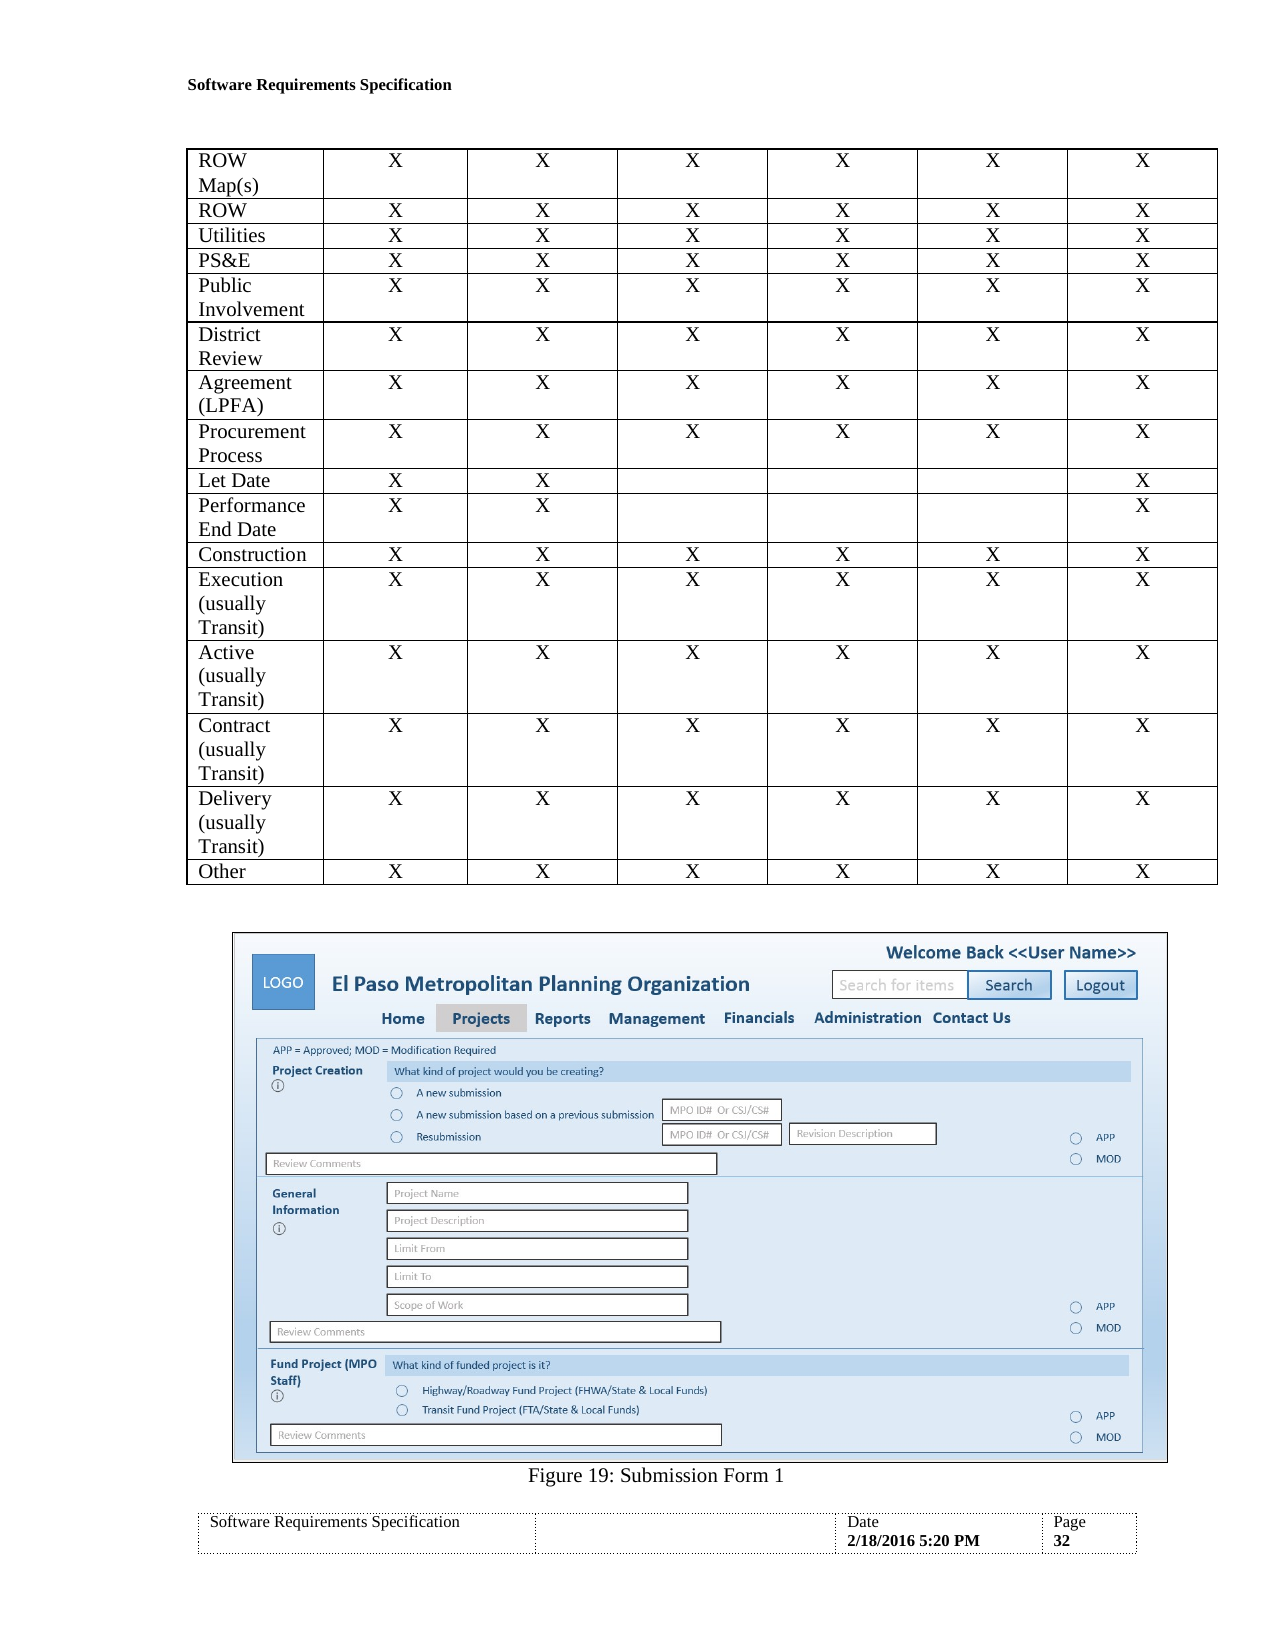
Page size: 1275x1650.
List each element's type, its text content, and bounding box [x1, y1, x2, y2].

table_cell Procurement Process [188, 420, 323, 468]
table_cell X [618, 787, 767, 858]
table_cell Let Date [188, 469, 323, 493]
table_cell X [1068, 714, 1217, 786]
table_cell X [768, 543, 917, 567]
table_cell [618, 494, 767, 542]
table_cell X [618, 249, 767, 272]
table_cell X [324, 494, 467, 542]
table_cell X [618, 371, 767, 419]
table_cell Agreement (LPFA) [188, 371, 323, 419]
table_cell X [918, 568, 1067, 640]
table_cell X [1068, 641, 1217, 713]
table_cell X [468, 714, 617, 786]
table_cell X [618, 543, 767, 567]
table_cell X [768, 274, 917, 321]
table_header X [324, 150, 467, 197]
table_cell Utilities [188, 224, 323, 247]
table_cell [768, 494, 917, 542]
table_cell X [1068, 224, 1217, 247]
table_header X [918, 150, 1067, 197]
table_cell X [324, 469, 467, 493]
table_header [536, 1513, 836, 1552]
table_cell X [324, 641, 467, 713]
table_cell X [918, 543, 1067, 567]
table_cell X [468, 323, 617, 370]
table_cell X [918, 371, 1067, 419]
table_header X [768, 150, 917, 197]
table_cell X [1068, 860, 1217, 884]
table_cell X [1068, 420, 1217, 468]
table_cell X [468, 420, 617, 468]
table_cell ROW [188, 199, 323, 222]
table_cell X [618, 860, 767, 884]
table_cell X [324, 543, 467, 567]
table_cell X [918, 249, 1067, 272]
table_cell X [918, 641, 1067, 713]
table_cell X [918, 323, 1067, 370]
table_cell X [1068, 371, 1217, 419]
table_cell [918, 469, 1067, 493]
table_header X [618, 150, 767, 197]
table_cell X [768, 787, 917, 858]
table_cell X [324, 274, 467, 321]
table_cell Performance End Date [188, 494, 323, 542]
table_cell X [1068, 274, 1217, 321]
table_cell X [324, 224, 467, 247]
picture [233, 933, 1167, 1462]
table_cell X [768, 420, 917, 468]
table_cell X [324, 371, 467, 419]
table_cell X [324, 860, 467, 884]
table_cell X [1068, 568, 1217, 640]
table_cell X [618, 420, 767, 468]
table_cell [618, 469, 767, 493]
table_cell PS&E [188, 249, 323, 272]
table_cell X [468, 494, 617, 542]
table_cell X [324, 249, 467, 272]
text Figure 19: Submission Form 1 [525, 1463, 787, 1487]
table_cell X [1068, 249, 1217, 272]
table_cell District Review [188, 323, 323, 370]
table_cell Contract (usually Transit) [188, 714, 323, 786]
table_cell X [918, 199, 1067, 222]
table_cell X [1068, 199, 1217, 222]
table_cell X [768, 224, 917, 247]
table_cell X [324, 568, 467, 640]
table_cell X [468, 543, 617, 567]
table_cell X [918, 224, 1067, 247]
table_cell X [768, 568, 917, 640]
table_cell Other [188, 860, 323, 884]
table_cell X [618, 199, 767, 222]
table_cell X [1068, 323, 1217, 370]
table_cell X [618, 641, 767, 713]
table_cell X [468, 787, 617, 858]
table_cell X [918, 860, 1067, 884]
table_cell X [1068, 494, 1217, 542]
table_cell Public Involvement [188, 274, 323, 321]
table_cell X [1068, 469, 1217, 493]
table_cell X [618, 568, 767, 640]
table_cell X [468, 371, 617, 419]
table_header Page 32 [1042, 1513, 1136, 1552]
table_cell X [768, 199, 917, 222]
table_cell X [768, 371, 917, 419]
table_header Software Requirements Specification [198, 1513, 536, 1552]
table_cell X [1068, 543, 1217, 567]
table_cell X [468, 469, 617, 493]
table_cell X [324, 199, 467, 222]
table_cell X [324, 714, 467, 786]
table_cell X [468, 860, 617, 884]
table_cell X [918, 714, 1067, 786]
table_cell X [768, 641, 917, 713]
table_header ROW Map(s) [188, 150, 323, 197]
table_header Date 2/18/2016 5:20 PM [836, 1513, 1042, 1552]
table_cell X [468, 199, 617, 222]
table_header X [468, 150, 617, 197]
table_cell X [324, 787, 467, 858]
table_cell Active (usually Transit) [188, 641, 323, 713]
table_cell X [468, 568, 617, 640]
table_cell X [324, 420, 467, 468]
table_cell X [468, 274, 617, 321]
table_cell X [618, 714, 767, 786]
table_cell X [468, 224, 617, 247]
table_cell X [918, 274, 1067, 321]
table_cell Execution (usually Transit) [188, 568, 323, 640]
table_cell X [468, 641, 617, 713]
table_cell Construction [188, 543, 323, 567]
table_cell X [918, 787, 1067, 858]
table_cell X [768, 323, 917, 370]
table_cell X [618, 274, 767, 321]
table_cell [918, 494, 1067, 542]
table_cell X [768, 860, 917, 884]
table_header X [1068, 150, 1217, 197]
table_cell X [324, 323, 467, 370]
table_cell X [1068, 787, 1217, 858]
table_cell Delivery (usually Transit) [188, 787, 323, 858]
table_cell X [768, 249, 917, 272]
table_cell [768, 469, 917, 493]
table_cell X [768, 714, 917, 786]
table_cell X [918, 420, 1067, 468]
table_cell X [618, 323, 767, 370]
table_cell X [468, 249, 617, 272]
table_cell X [618, 224, 767, 247]
